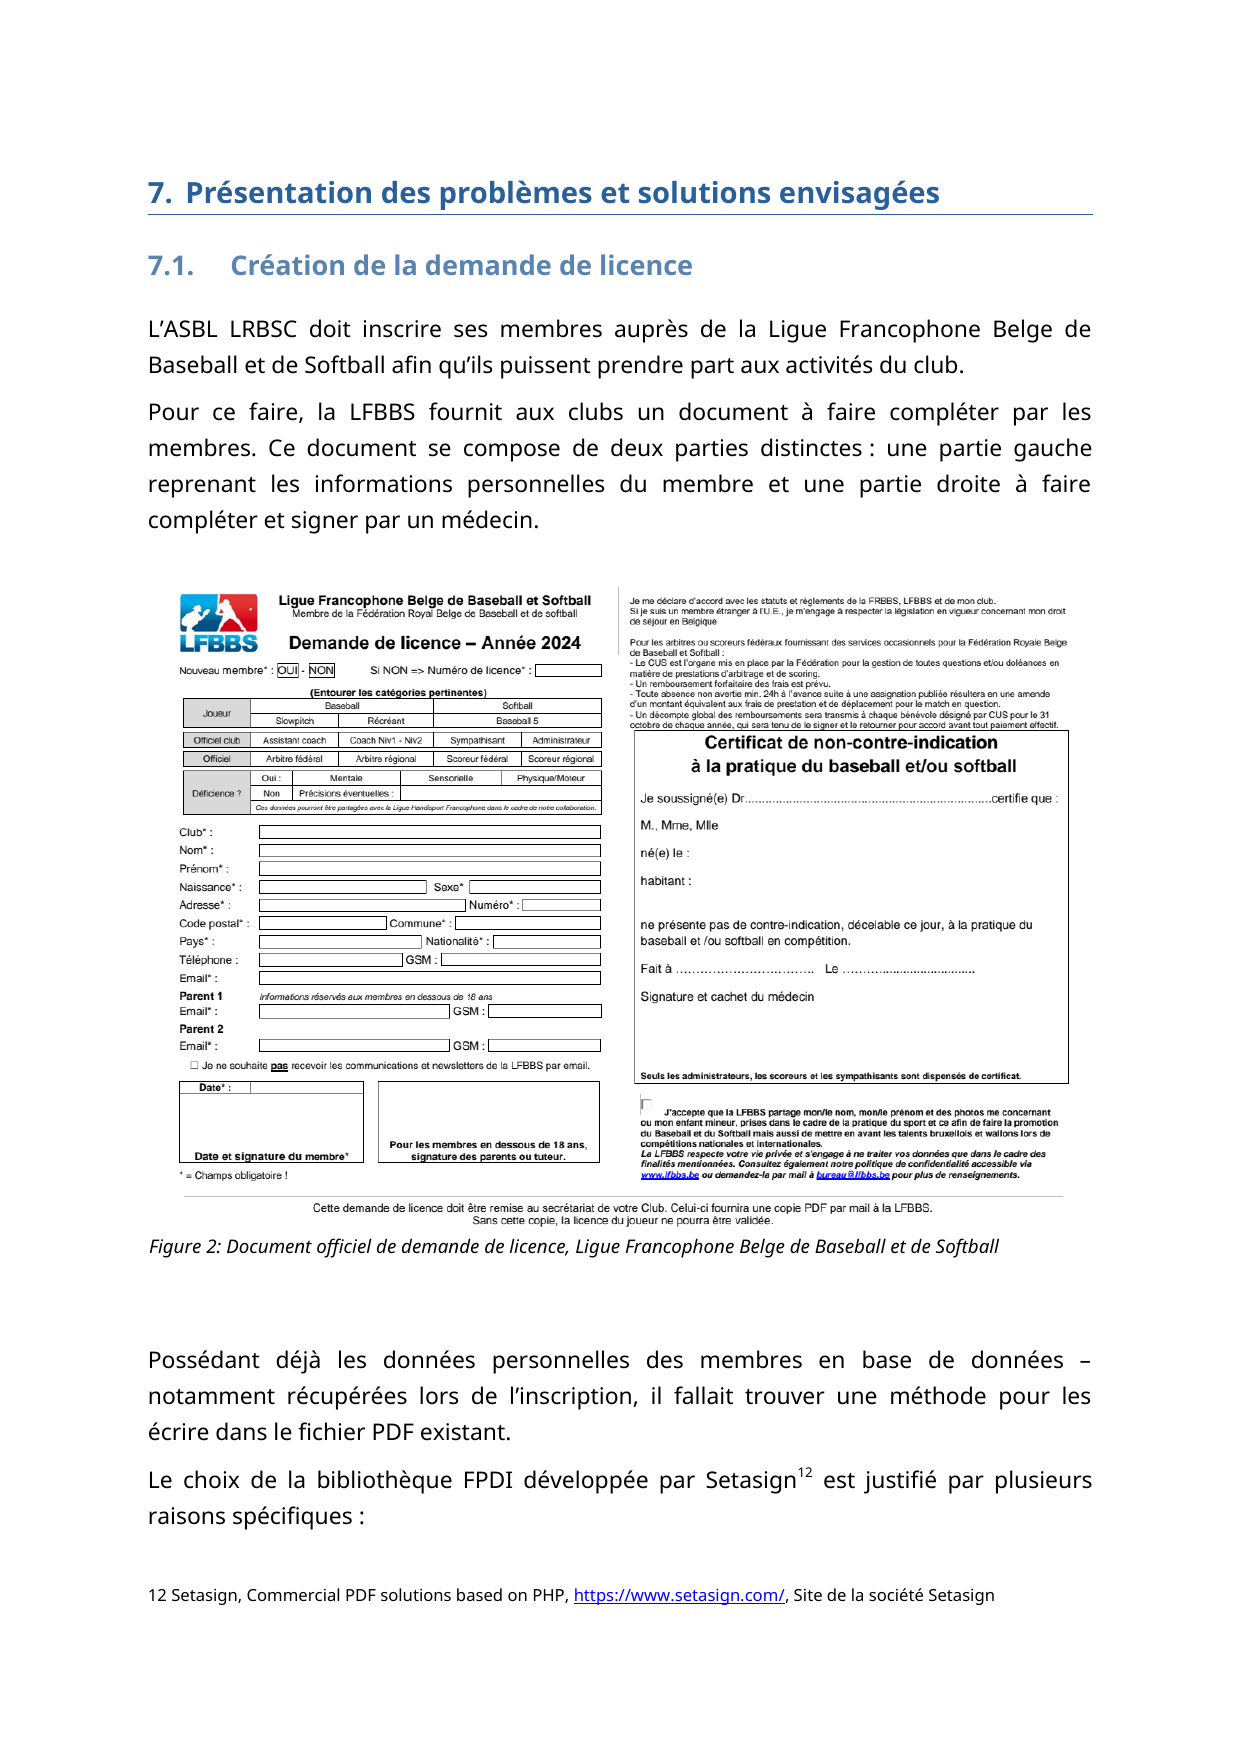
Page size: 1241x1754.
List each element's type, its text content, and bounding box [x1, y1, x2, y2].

text Le choix de la bibliothèque FPDI développée par Setasign est justifié par plusieurs raisons spécifiques : [148, 1464, 1093, 1531]
text Possédant déjà les données personnelles des membres en base de données – notamment récupérées lors de l’inscription, il fallait trouver une méthode pour les écrire dans le fichier PDF existant. [148, 1344, 1093, 1447]
subtitle Présentation des problèmes et solutions envisagées [148, 173, 1093, 214]
subtitle Création de la demande de licence [148, 246, 1093, 283]
text Pour ce faire, la LFBBS fournit aux clubs un document à faire compléter par les membres. Ce document se compose de deux parties distinctes : une partie gauche reprenant les informations personnelles du membre et une partie droite à faire compléter et signer par un médecin. [148, 396, 1093, 535]
picture [149, 565, 1093, 1234]
text L’ASBL LRBSC doit inscrire ses membres auprès de la Ligue Francophone Belge de Baseball et de Softball afin qu’ils puissent prendre part aux activités du club. [148, 313, 1093, 380]
